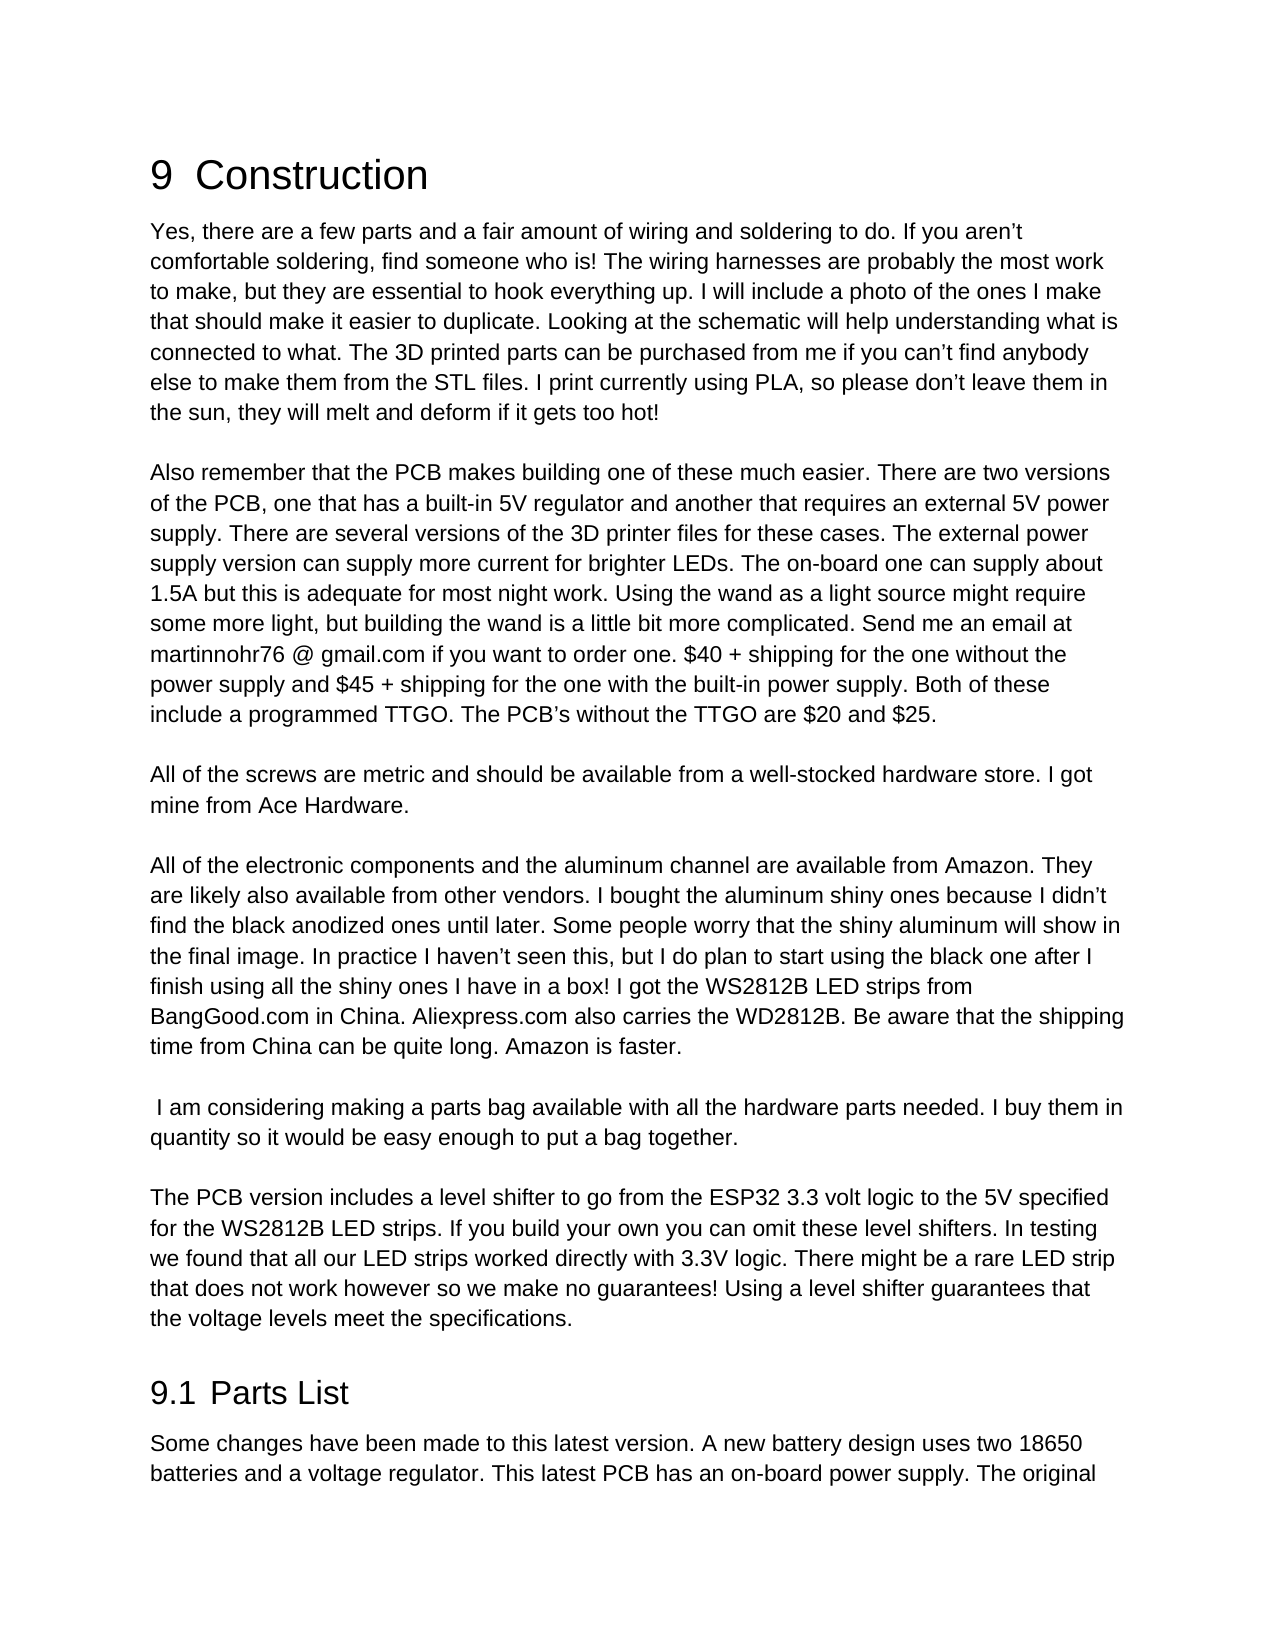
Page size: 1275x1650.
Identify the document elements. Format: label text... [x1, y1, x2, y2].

text All of the electronic components and the aluminum channel are available from Amazon. They are likely also available from other vendors. I bought the aluminum shiny ones because I didn’t find the black anodized ones until later. Some people worry that the shiny aluminum will show in the final image. In practice I haven’t seen this, but I do plan to start using the black one after I finish using all the shiny ones I have in a box! I got the WS2812B LED strips from BangGood.com in China. Aliexpress.com also carries the WD2812B. Be aware that the shipping time from China can be quite long. Amazon is faster. [150, 852, 1125, 1059]
text I am considering making a parts bag available with all the hardware parts needed. I buy them in quantity so it would be easy enough to put a bag together. [150, 1094, 1125, 1150]
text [150, 1429, 1125, 1486]
text The PCB version includes a level shifter to go from the ESP32 3.3 volt logic to the 5V specified for the WS2812B LED strips. If you build your own you can omit these level shifters. In testing we found that all our LED strips worked directly with 3.3V logic. There might be a rare LED strip that does not work however so we make no guarantees! Using a level shifter guarantees that the voltage levels meet the specifications. [150, 1184, 1125, 1331]
text All of the screws are metric and should be available from a well-stocked hardware store. I got mine from Ace Hardware. [150, 761, 1125, 818]
subtitle Parts List [150, 1373, 1125, 1411]
subtitle Construction [150, 150, 1125, 198]
text Also remember that the PCB makes building one of these much easier. There are two versions of the PCB, one that has a built-in 5V regulator and another that requires an external 5V power supply. There are several versions of the 3D printer files for these cases. The external power supply version can supply more current for brighter LEDs. The on-board one can supply about 1.5A but this is adequate for most night work. Using the wand as a light source might require some more light, but building the wand is a little bit more complicated. Send me an email at martinnohr76 @ gmail.com if you want to order one. $40 + shipping for the one without the power supply and $45 + shipping for the one with the built-in power supply. Both of these include a programmed TTGO. The PCB’s without the TTGO are $20 and $25. [150, 459, 1125, 727]
text Yes, there are a few parts and a fair amount of wiring and soldering to do. If you aren’t comfortable soldering, find someone who is! The wiring harnesses are probably the most work to make, but they are essential to hook everything up. I will include a photo of the ones I make that should make it easier to duplicate. Looking at the schematic will help understanding what is connected to what. The 3D printed parts can be purchased from me if you can’t find anybody else to make them from the STL files. I print currently using PLA, so please don’t leave them in the sun, they will melt and deform if it gets too hot! [150, 218, 1125, 425]
